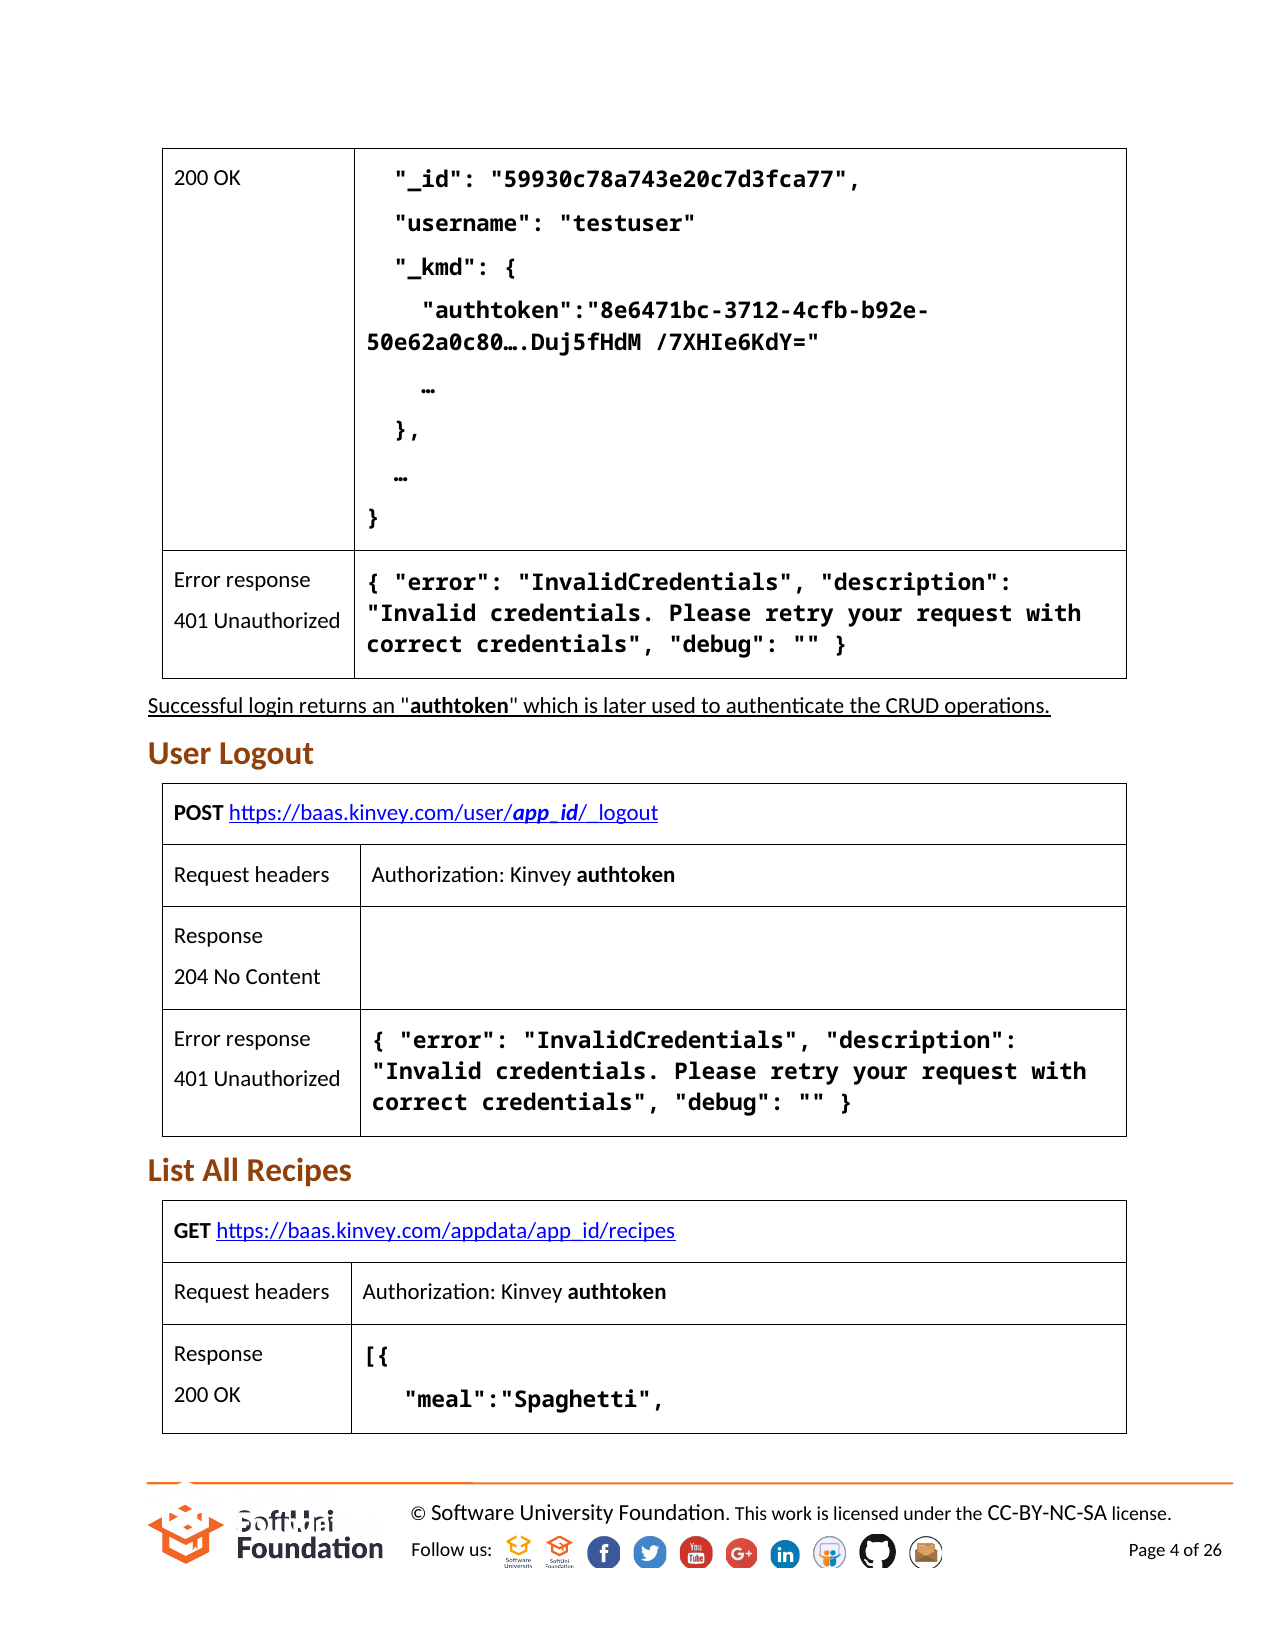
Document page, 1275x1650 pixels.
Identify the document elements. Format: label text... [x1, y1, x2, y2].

picture [784, 1552, 793, 1561]
picture [791, 1540, 800, 1549]
picture [770, 1540, 779, 1549]
table_cell Request headers [163, 1263, 351, 1324]
picture [813, 1536, 846, 1568]
table_cell Response 200 OK [163, 1325, 351, 1433]
table_cell { "error": "InvalidCredentials", "description": "Invalid credentials. Please retry your request with correct credentials", "debug": "" } [361, 1010, 1126, 1136]
table_cell { "error": "InvalidCredentials", "description": "Invalid credentials. Please retry your request with correct credentials", "debug": "" } [355, 551, 1126, 678]
table_header POST https://baas.kinvey.com/user/app_id/_logout [163, 784, 1126, 844]
table_header GET https://baas.kinvey.com/appdata/app_id/recipes [163, 1201, 1126, 1262]
text Successful login returns an "authtoken" which is later used to authenticate the CRUD operations. [148, 691, 1127, 719]
picture [859, 1534, 896, 1568]
picture [679, 1536, 713, 1568]
table_cell [361, 907, 1126, 1008]
picture [545, 1536, 574, 1568]
table_cell Error response 401 Unauthorized [163, 1010, 360, 1136]
table_cell Request headers [163, 845, 360, 906]
picture [504, 1535, 533, 1568]
table_cell Response 200 OK [163, 149, 354, 550]
subtitle List All Recipes [148, 1149, 1127, 1190]
table_cell Authorization: Kinvey authtoken [361, 845, 1126, 906]
picture [726, 1538, 758, 1568]
subtitle User Logout [148, 732, 1127, 772]
picture [587, 1536, 620, 1568]
picture [633, 1536, 667, 1568]
picture [147, 1480, 383, 1564]
table_cell Authorization: Kinvey authtoken [352, 1263, 1126, 1324]
table_cell Response 204 No Content [163, 907, 360, 1008]
table_cell Error response 401 Unauthorized [163, 551, 354, 678]
picture [909, 1536, 943, 1568]
